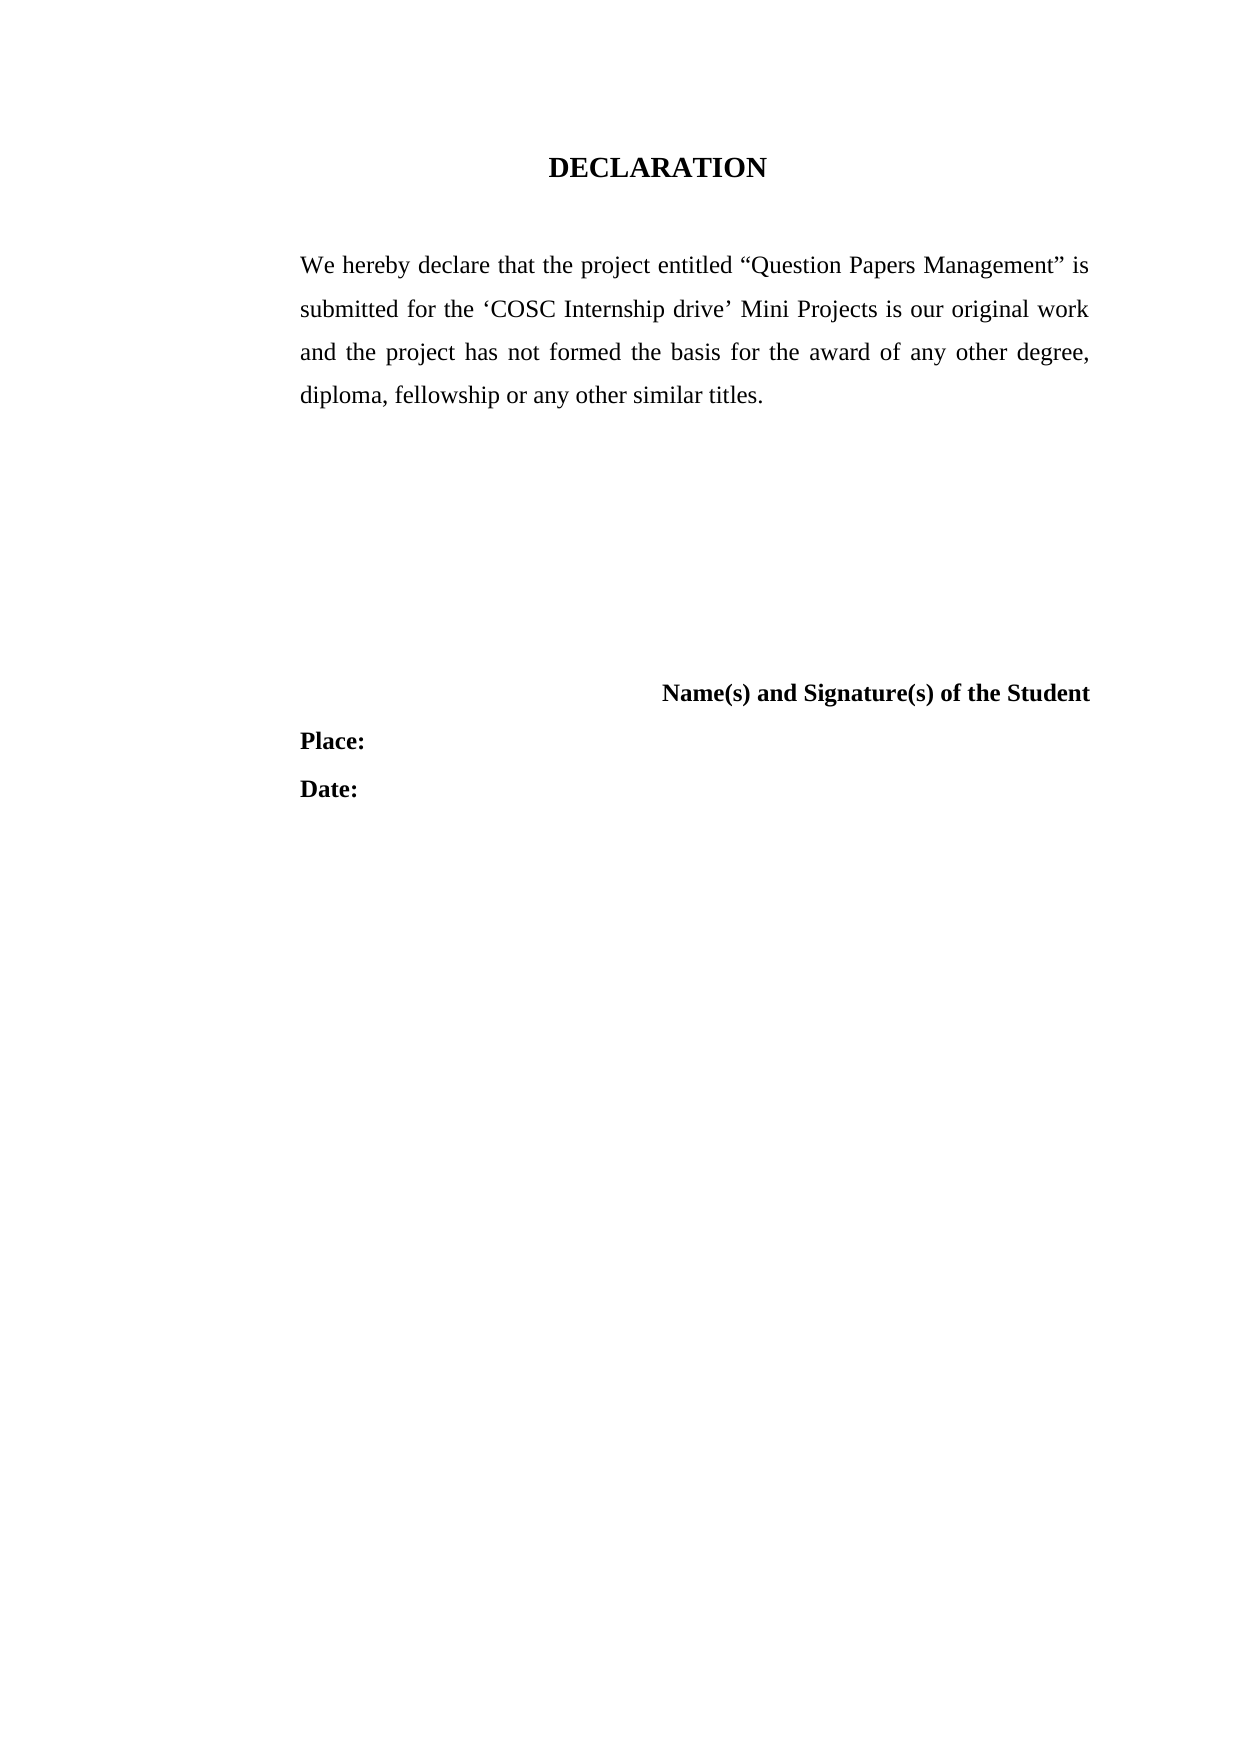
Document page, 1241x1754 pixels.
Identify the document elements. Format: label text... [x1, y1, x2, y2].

text Name(s) and Signature(s) of the Student [225, 678, 1090, 707]
text DECLARATION [225, 150, 1090, 183]
text We hereby declare that the project entitled “Question Papers Management” is submitted for the ‘COSC Internship drive’ Mini Projects is our original work and the project has not formed the basis for the award of any other degree, diploma, fellowship or any other similar titles. [300, 251, 1090, 409]
text Date: [225, 774, 1090, 802]
text Place: [225, 726, 1090, 755]
